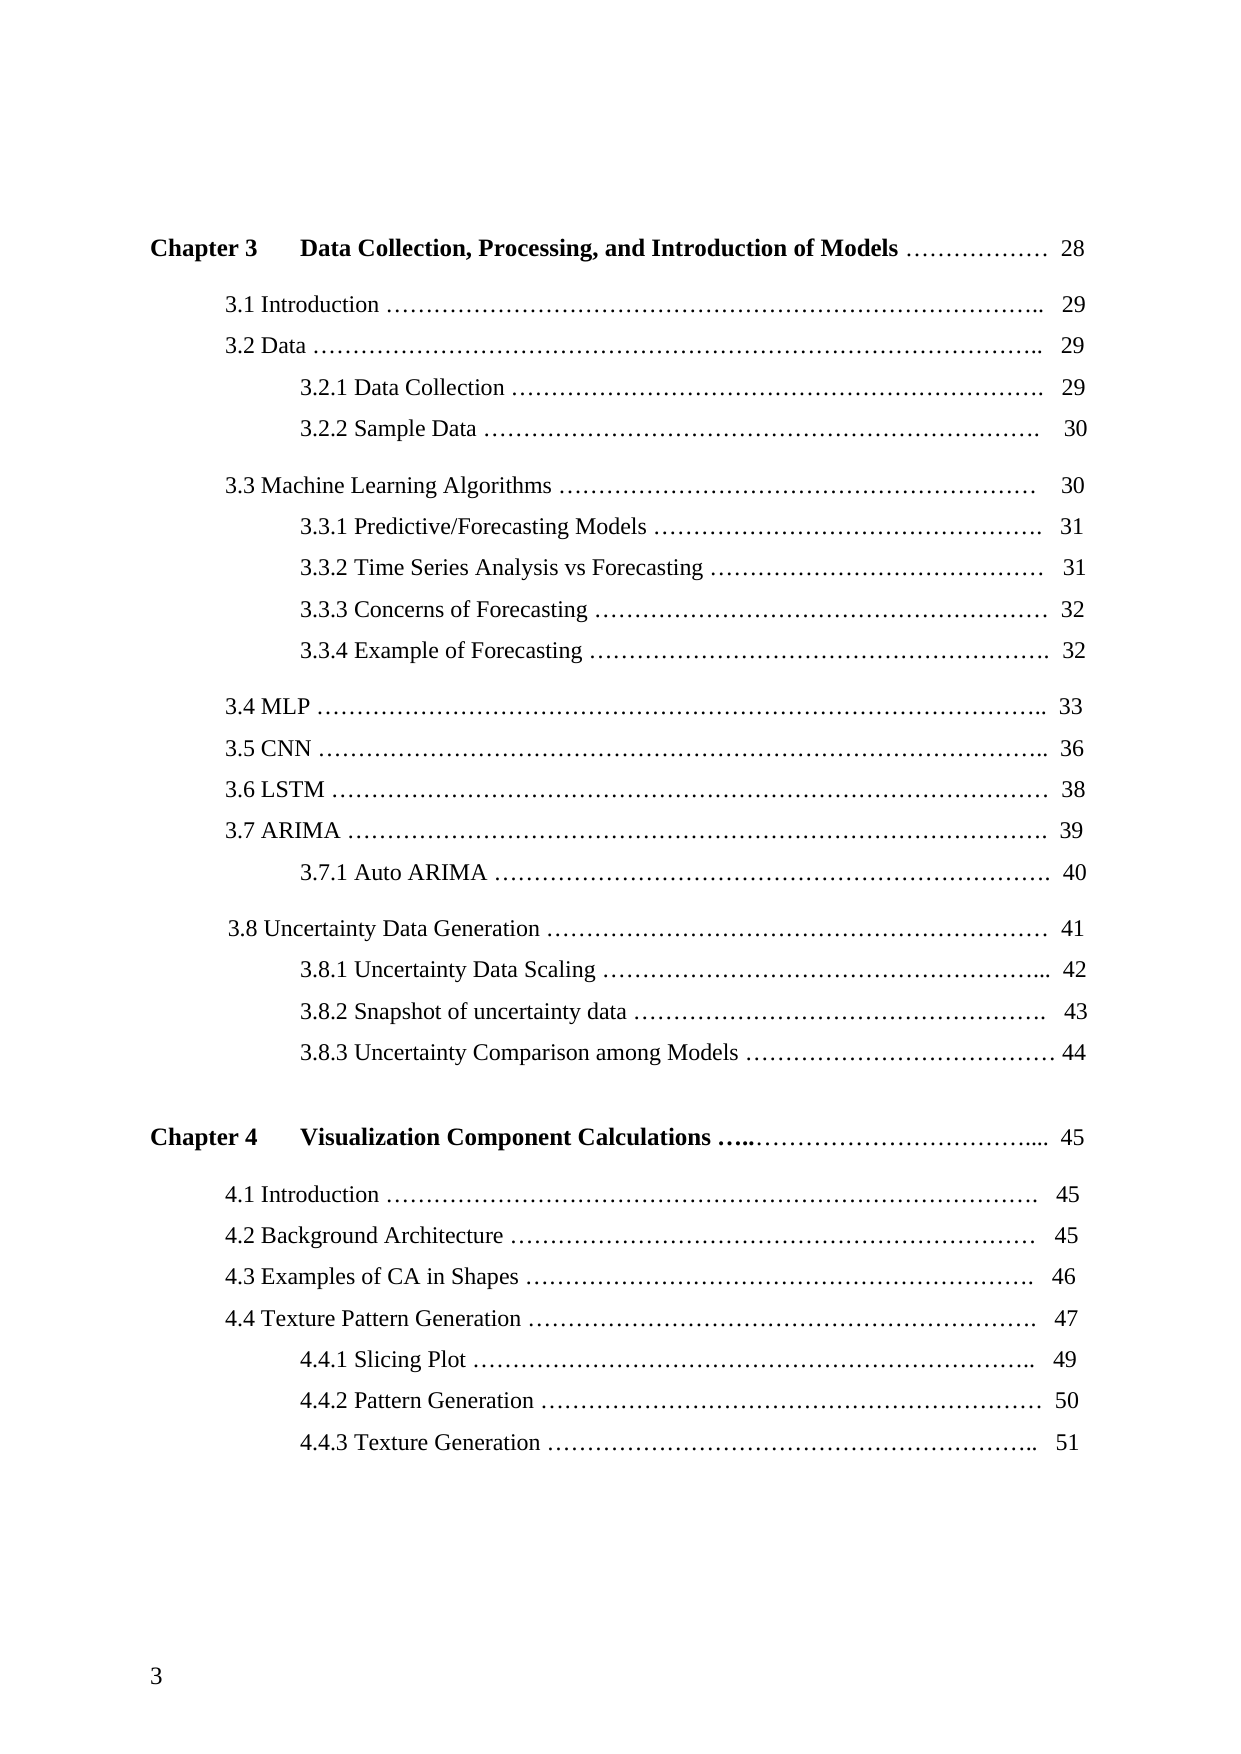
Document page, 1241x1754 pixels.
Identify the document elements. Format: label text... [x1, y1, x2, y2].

text 3.7 ARIMA ……………………………………………………………………………. 39 [225, 816, 1090, 844]
text Chapter 3 Data Collection, Processing, and Introduction of Models ……………… 28 [150, 233, 1090, 261]
text 3.2 Data ……………………………………………………………………………….. 29 [225, 332, 1090, 359]
text 3.5 CNN ……………………………………………………………………………….. 36 [225, 734, 1090, 761]
text 3.3.3 Concerns of Forecasting ………………………………………………… 32 [300, 595, 1090, 622]
text 3.8.2 Snapshot of uncertainty data ……………………………………………. 43 [150, 997, 1090, 1024]
text 4.4.3 Texture Generation …………………………………………………….. 51 [225, 1428, 1090, 1455]
text 3.2.1 Data Collection …………………………………………………………. 29 [300, 373, 1090, 401]
text 3.8.1 Uncertainty Data Scaling ………………………………………………... 42 [150, 956, 1090, 983]
text 3.6 LSTM ……………………………………………………………………………… 38 [225, 775, 1090, 803]
text 3.3.1 Predictive/Forecasting Models …………………………………………. 31 [300, 512, 1090, 539]
text Chapter 4 Visualization Component Calculations …..…………………………….... 45 [150, 1122, 1090, 1151]
text 4.4.1 Slicing Plot …………………………………………………………….. 49 [225, 1345, 1090, 1373]
text 3.8 Uncertainty Data Generation ……………………………………………………… 41 [150, 914, 1090, 942]
text 3.4 MLP ……………………………………………………………………………….. 33 [225, 692, 1090, 720]
text 3.3.2 Time Series Analysis vs Forecasting …………………………………… 31 [300, 553, 1090, 581]
text 4.4.2 Pattern Generation ……………………………………………………… 50 [225, 1386, 1090, 1414]
text 3.2.2 Sample Data ……………………………………………………………. 30 [300, 414, 1090, 471]
text 3.8.3 Uncertainty Comparison among Models ………………………………… 44 [150, 1038, 1090, 1066]
text 3.3 Machine Learning Algorithms …………………………………………………… 30 [225, 471, 1090, 498]
text 4.3 Examples of CA in Shapes ………………………………………………………. 46 [225, 1262, 1090, 1290]
text 4.4 Texture Pattern Generation ………………………………………………………. 47 [225, 1304, 1090, 1331]
text 4.1 Introduction ………………………………………………………………………. 45 [225, 1179, 1090, 1207]
text 3.1 Introduction ……………………………………………………………………….. 29 [225, 290, 1090, 318]
text 3.3.4 Example of Forecasting …………………………………………………. 32 [300, 636, 1090, 692]
text 3.7.1 Auto ARIMA ……………………………………………………………. 40 [225, 858, 1090, 914]
text 4.2 Background Architecture ………………………………………………………… 45 [225, 1221, 1090, 1248]
